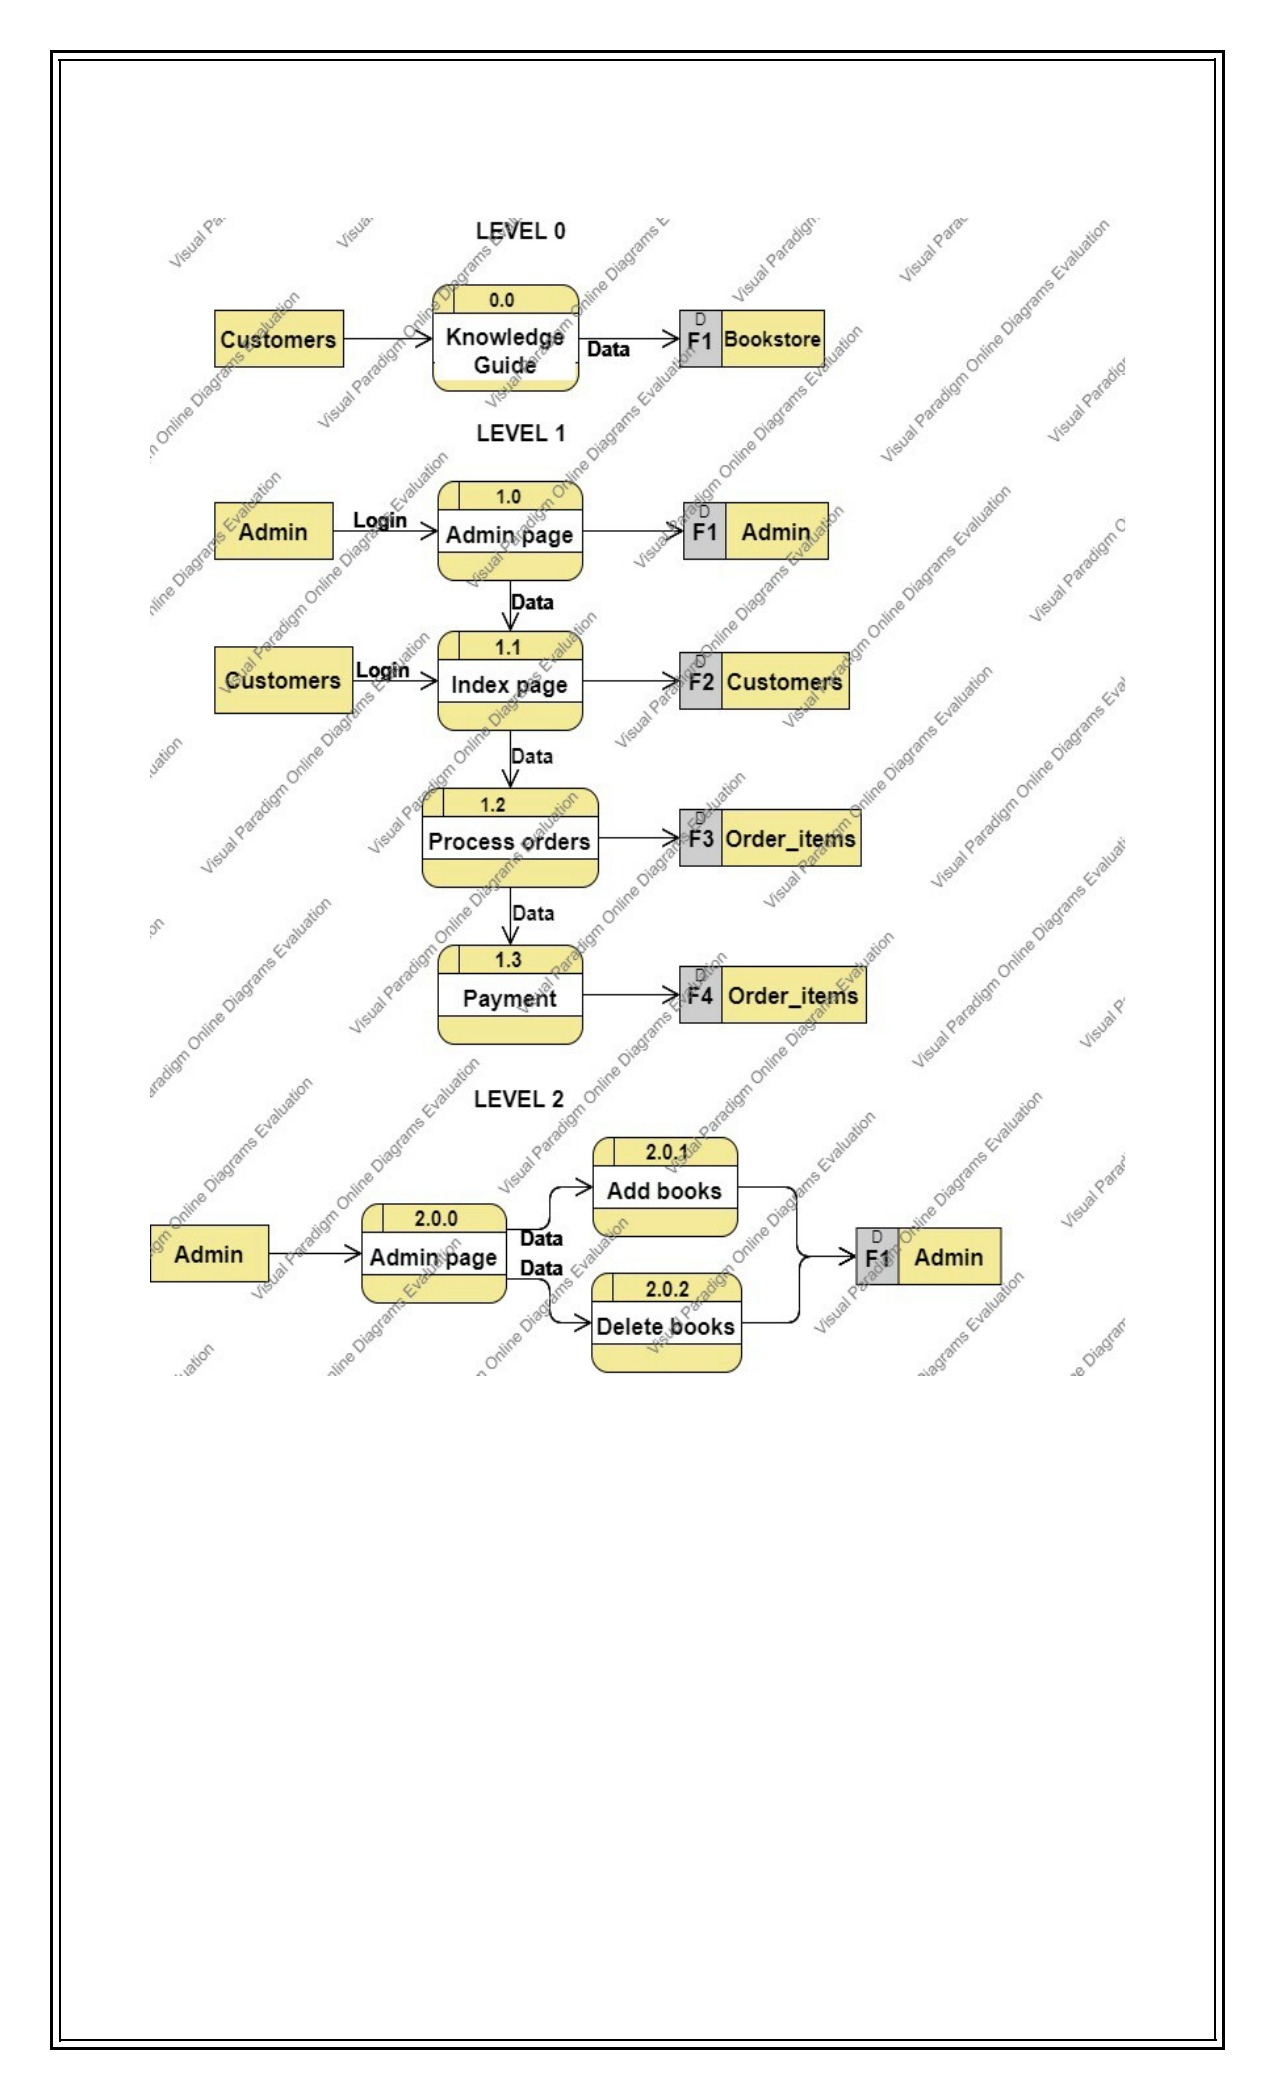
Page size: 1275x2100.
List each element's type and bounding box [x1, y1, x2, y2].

picture [150, 218, 1125, 1376]
